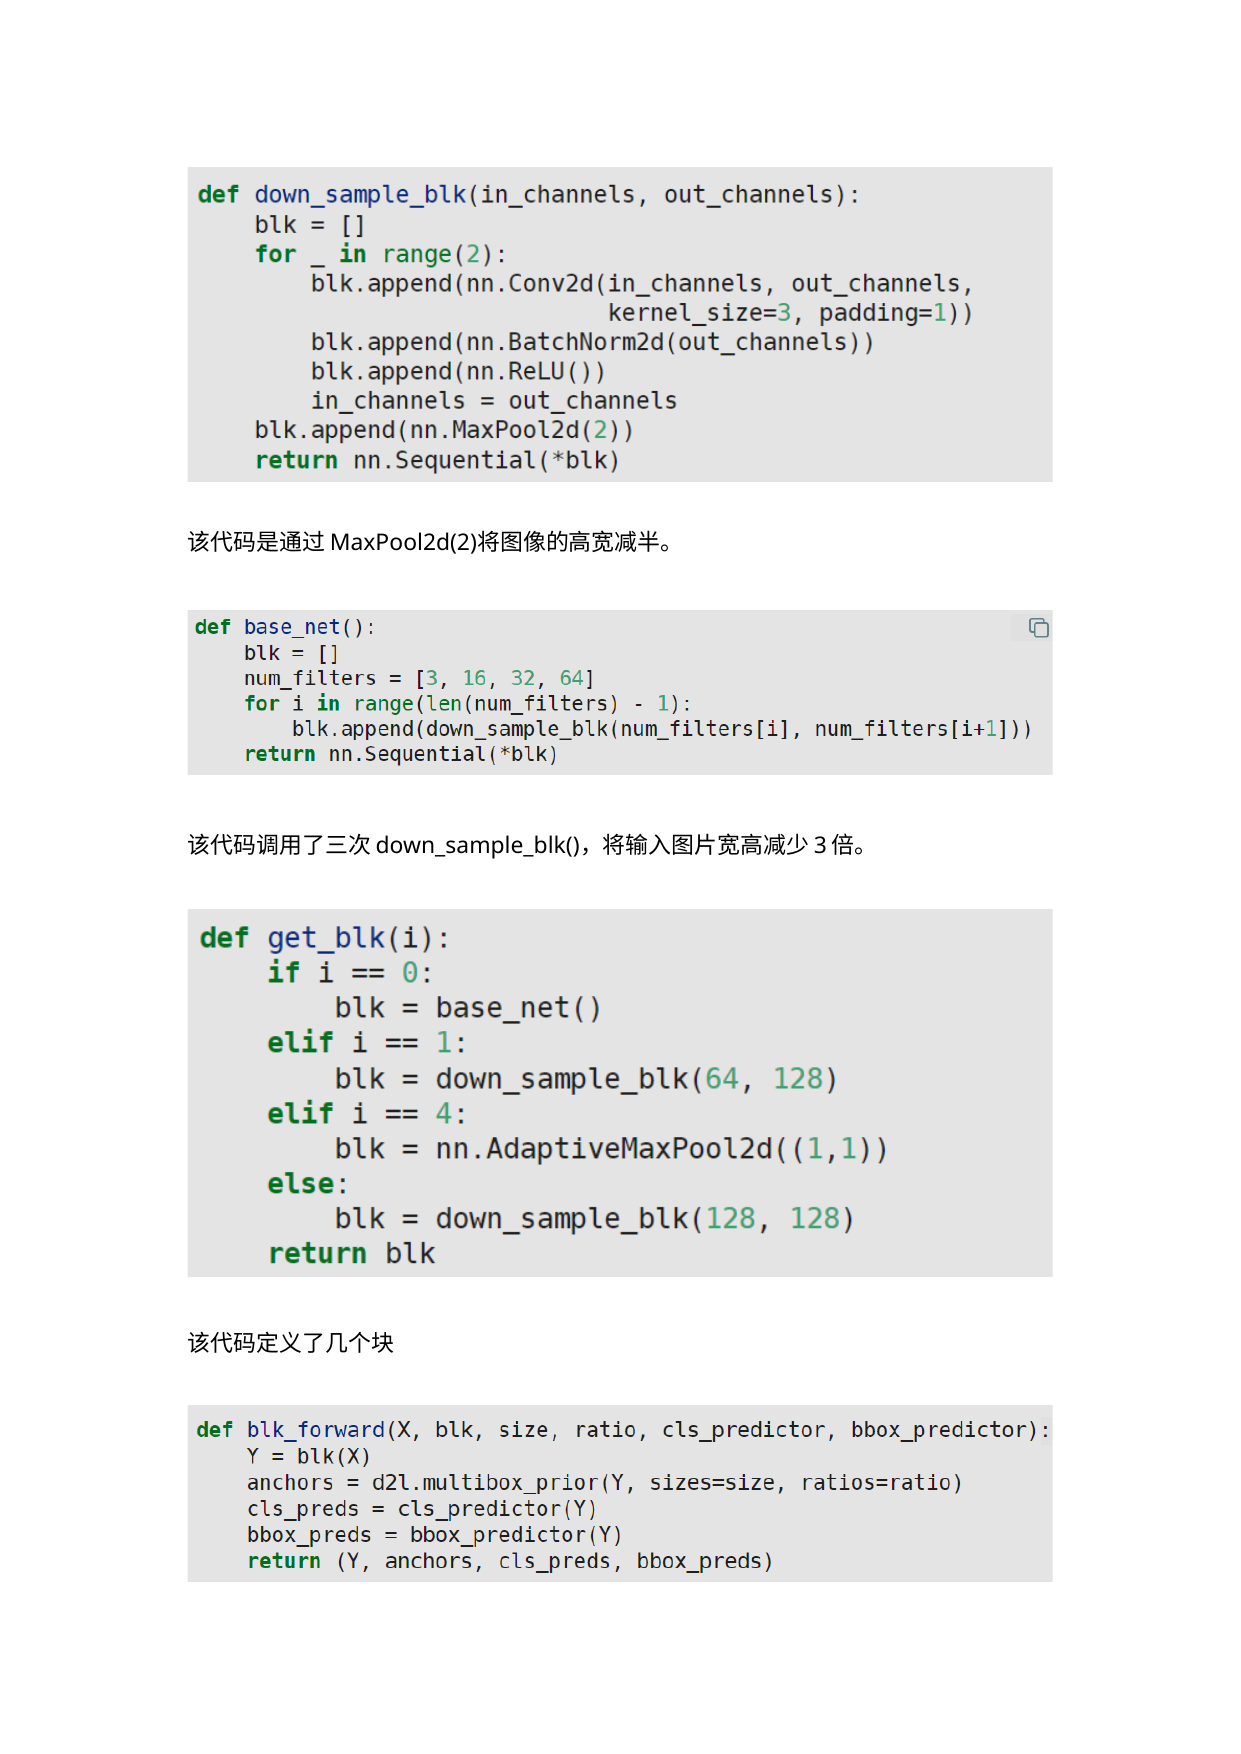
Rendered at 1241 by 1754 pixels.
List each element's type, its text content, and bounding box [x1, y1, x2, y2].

text 该代码调用了三次down_sample_blk()，将输入图片宽高减少3倍。 [187, 811, 1053, 876]
picture [187, 1405, 1053, 1582]
text 该代码定义了几个块 [187, 1309, 1053, 1374]
text 该代码是通过MaxPool2d(2)将图像的高宽减半。 [187, 508, 1053, 573]
picture [187, 167, 1053, 482]
picture [187, 909, 1053, 1277]
picture [187, 610, 1053, 775]
